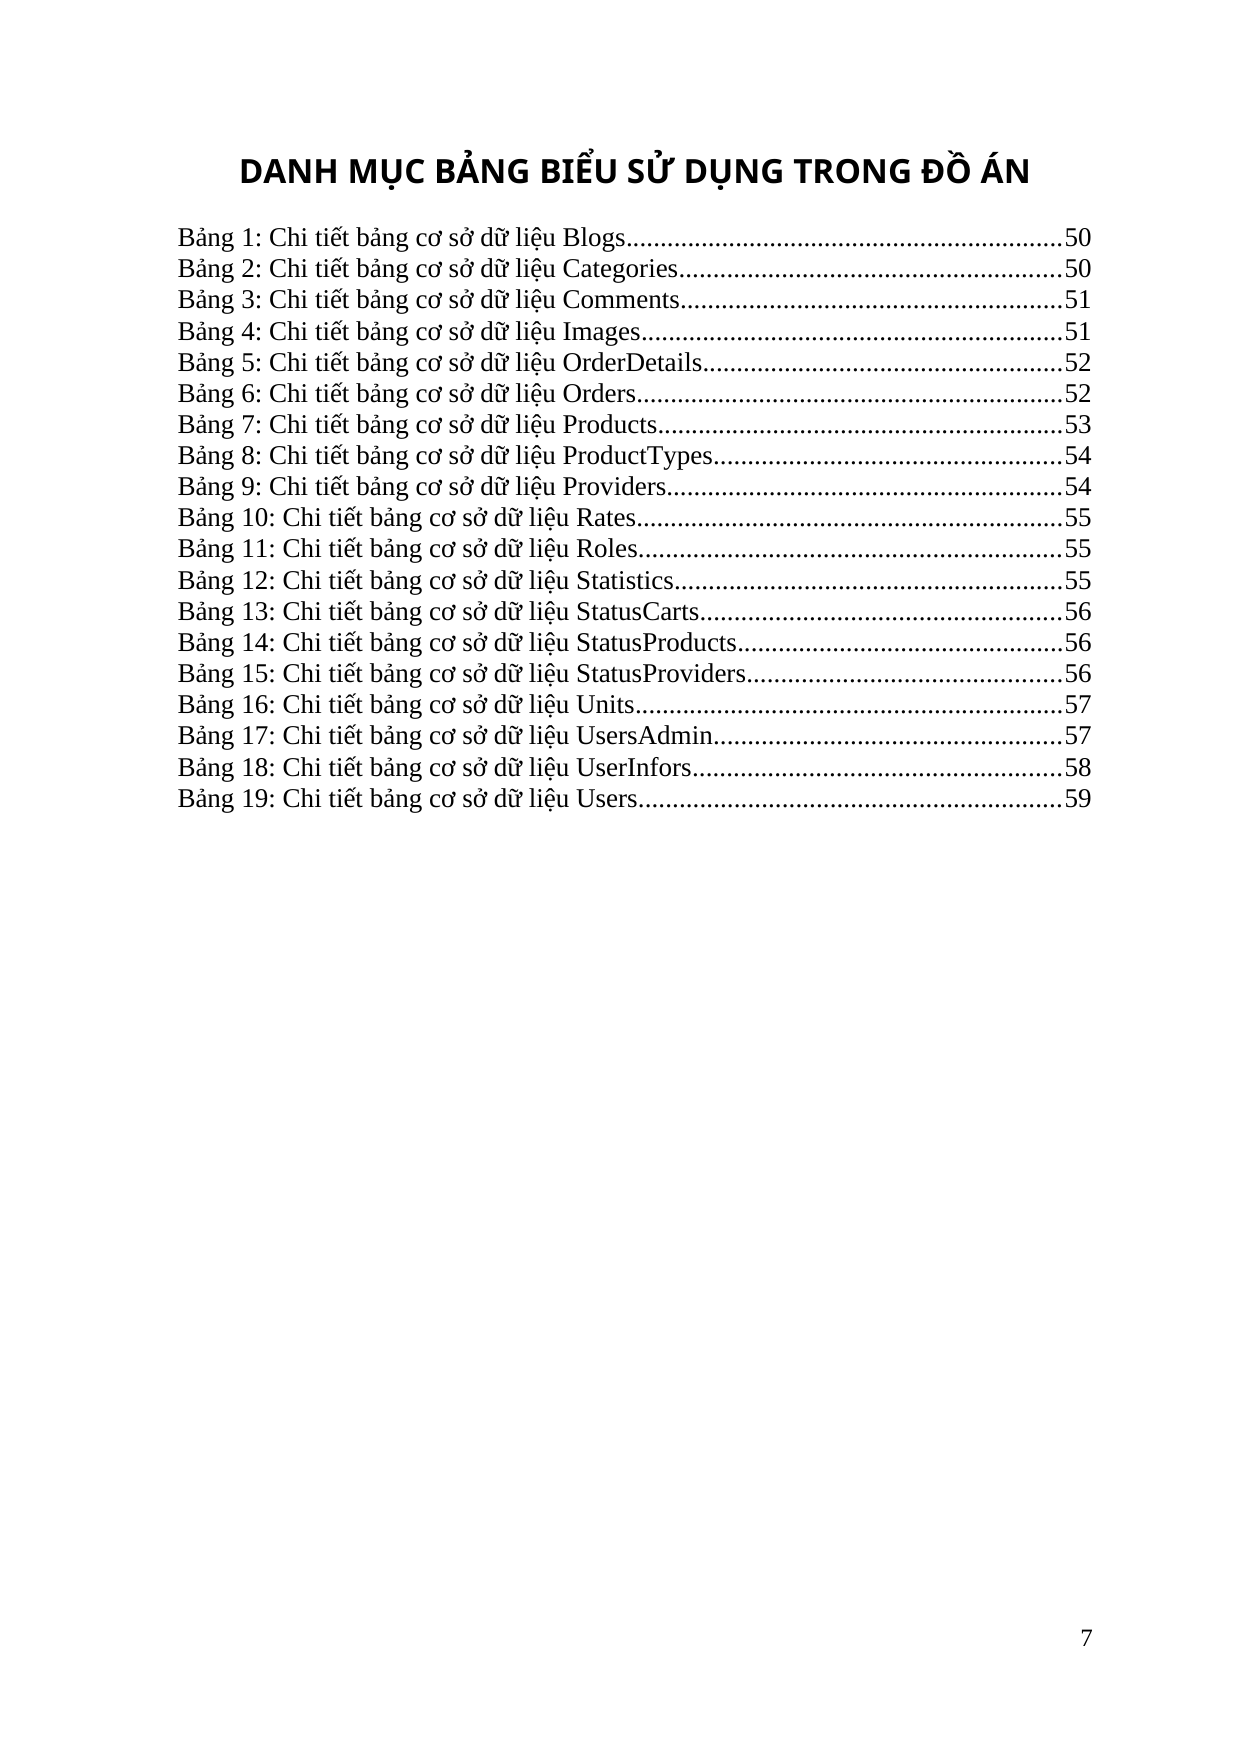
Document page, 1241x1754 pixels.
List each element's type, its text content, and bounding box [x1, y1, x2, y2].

text Bảng 8: Chi tiết bảng cơ sở dữ liệu ProductTypes 54 [177, 439, 1092, 470]
text Bảng 6: Chi tiết bảng cơ sở dữ liệu Orders 52 [177, 377, 1092, 408]
text Bảng 2: Chi tiết bảng cơ sở dữ liệu Categories 50 [177, 252, 1092, 283]
text Bảng 14: Chi tiết bảng cơ sở dữ liệu StatusProducts 56 [177, 626, 1092, 657]
text Bảng 5: Chi tiết bảng cơ sở dữ liệu OrderDetails 52 [177, 346, 1092, 377]
text Bảng 11: Chi tiết bảng cơ sở dữ liệu Roles 55 [177, 533, 1092, 564]
subtitle DANH MỤC BẢNG BIỂU SỬ DỤNG TRONG ĐỒ ÁN [177, 148, 1092, 193]
text Bảng 13: Chi tiết bảng cơ sở dữ liệu StatusCarts 56 [177, 595, 1092, 626]
text Bảng 12: Chi tiết bảng cơ sở dữ liệu Statistics 55 [177, 564, 1092, 595]
text Bảng 4: Chi tiết bảng cơ sở dữ liệu Images 51 [177, 314, 1092, 346]
text Bảng 16: Chi tiết bảng cơ sở dữ liệu Units 57 [177, 688, 1092, 719]
text Bảng 18: Chi tiết bảng cơ sở dữ liệu UserInfors 58 [177, 751, 1092, 782]
text Bảng 7: Chi tiết bảng cơ sở dữ liệu Products 53 [177, 408, 1092, 439]
text Bảng 9: Chi tiết bảng cơ sở dữ liệu Providers 54 [177, 470, 1092, 501]
text Bảng 15: Chi tiết bảng cơ sở dữ liệu StatusProviders 56 [177, 657, 1092, 688]
text Bảng 17: Chi tiết bảng cơ sở dữ liệu UsersAdmin 57 [177, 719, 1092, 751]
text Bảng 3: Chi tiết bảng cơ sở dữ liệu Comments 51 [177, 283, 1092, 314]
text Bảng 19: Chi tiết bảng cơ sở dữ liệu Users 59 [177, 782, 1092, 813]
text Bảng 10: Chi tiết bảng cơ sở dữ liệu Rates 55 [177, 501, 1092, 533]
text Bảng 1: Chi tiết bảng cơ sở dữ liệu Blogs 50 [177, 221, 1092, 252]
